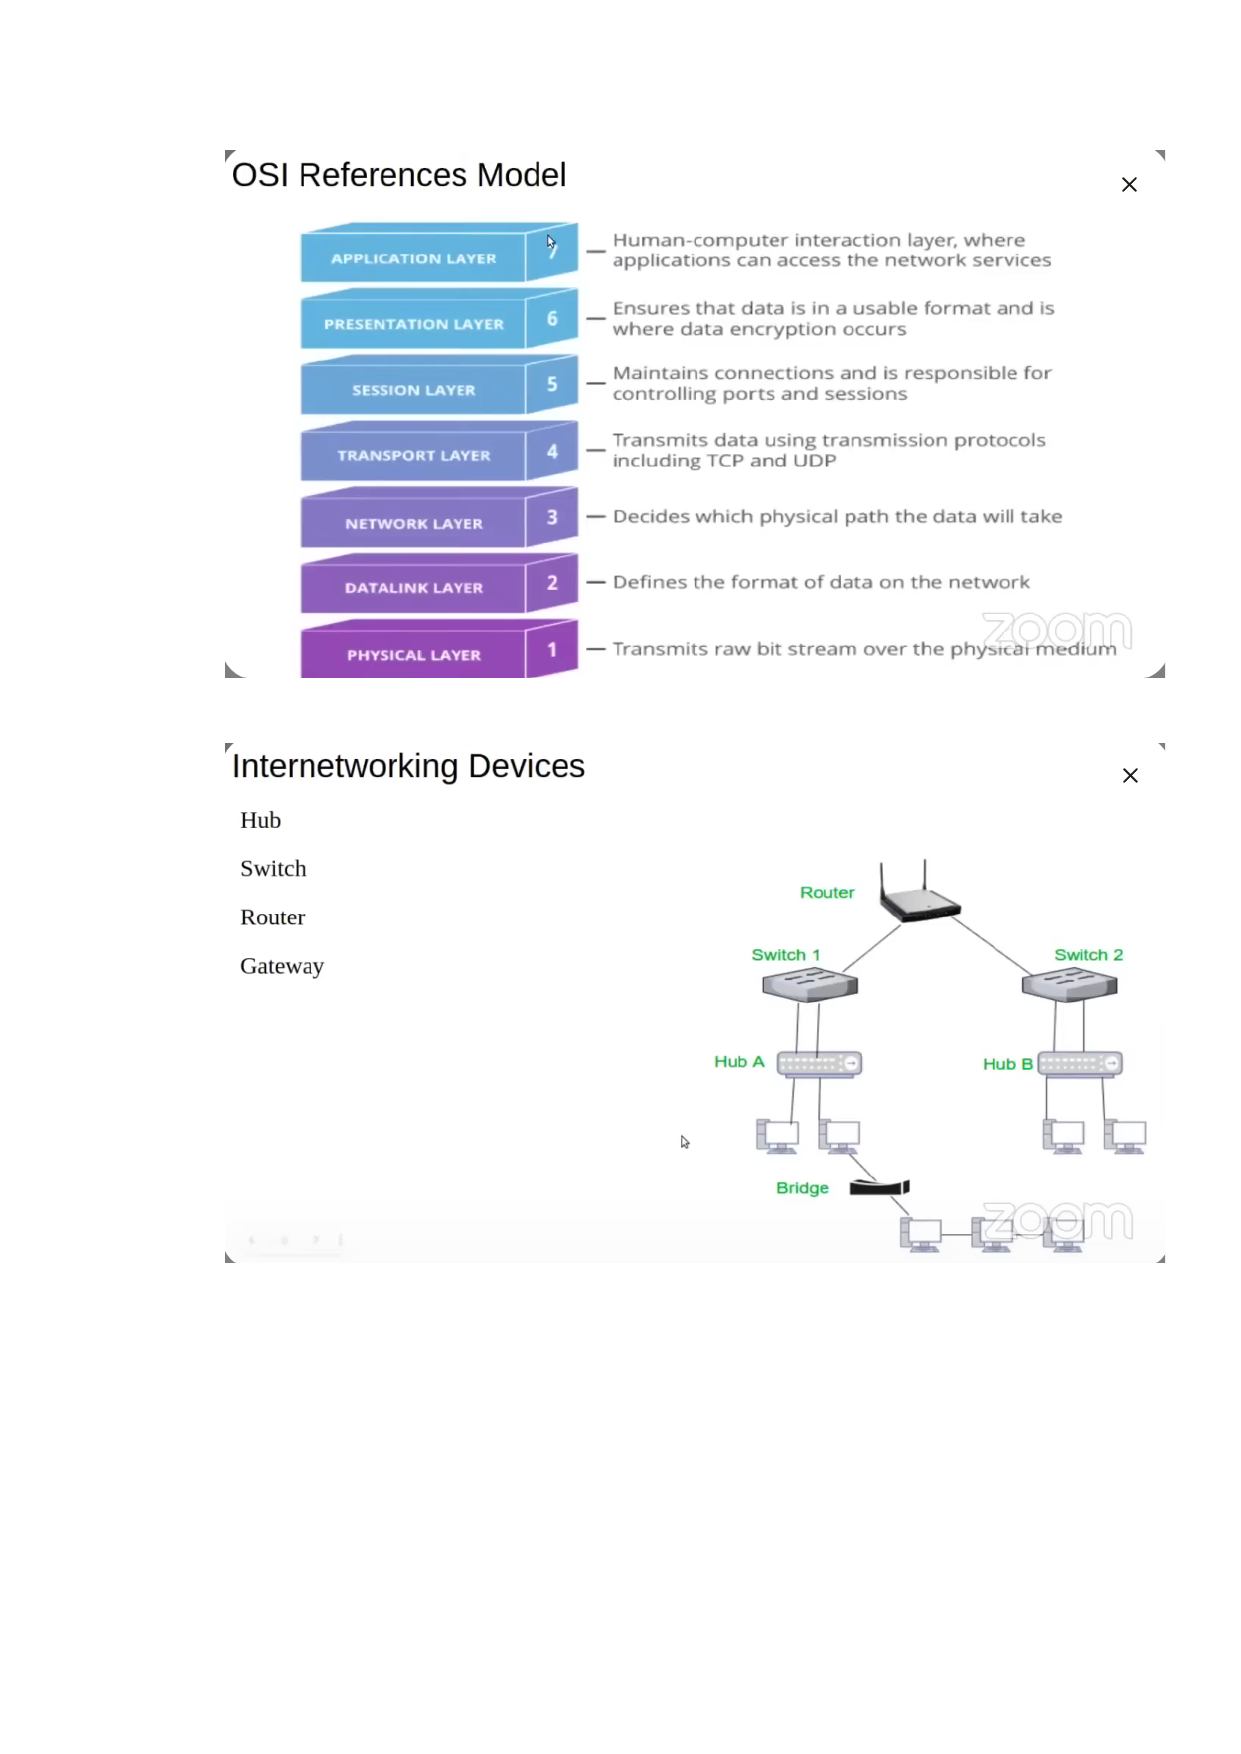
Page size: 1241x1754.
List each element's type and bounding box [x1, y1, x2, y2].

picture [225, 150, 1166, 678]
picture [225, 743, 1166, 1263]
